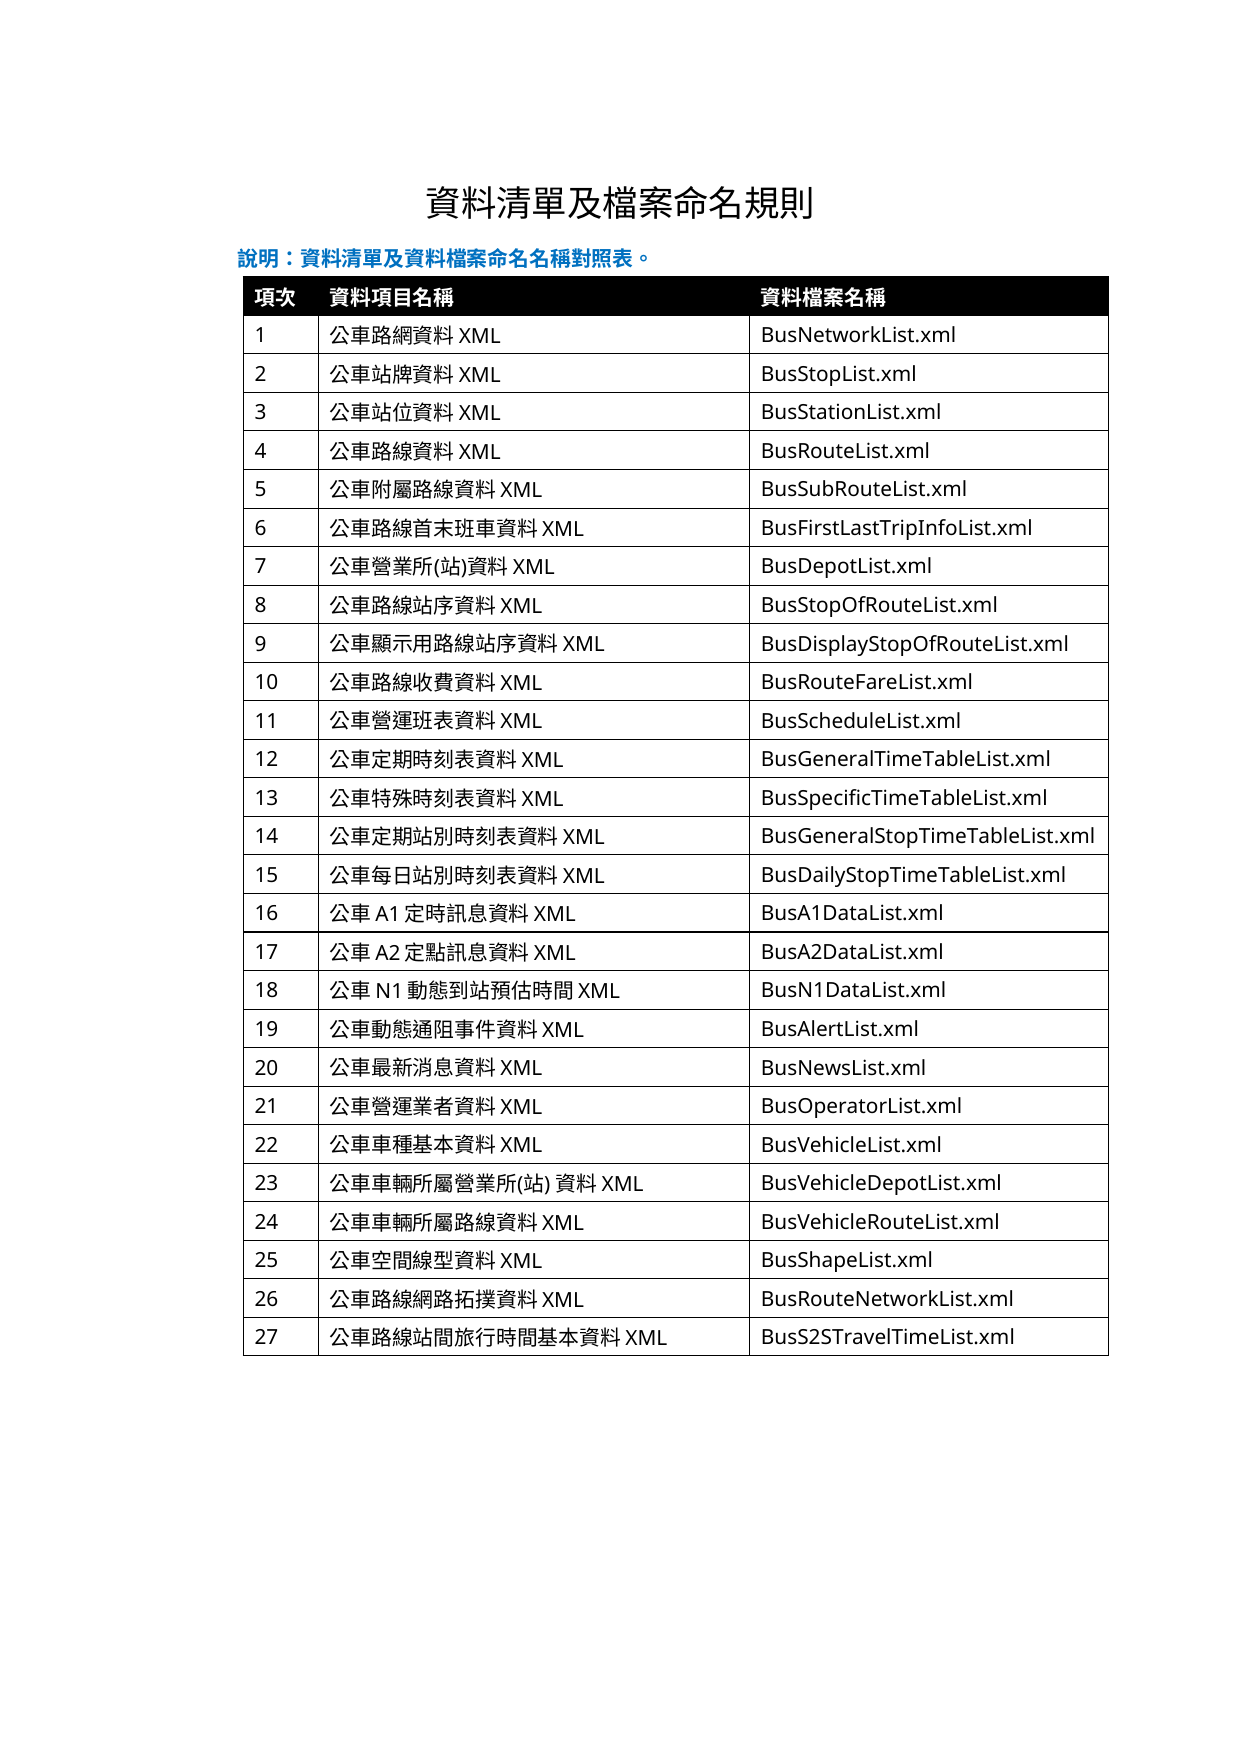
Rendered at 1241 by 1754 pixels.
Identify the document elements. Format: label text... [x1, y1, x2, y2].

table_cell BusDepotList.xml [750, 547, 1108, 584]
table_cell 6 [244, 509, 318, 546]
table_cell BusNetworkList.xml [750, 316, 1108, 353]
table_cell 公車營運業者資料XML [319, 1087, 749, 1124]
table_cell BusVehicleDepotList.xml [750, 1164, 1108, 1201]
table_cell 22 [244, 1125, 318, 1163]
table_cell BusSubRouteList.xml [750, 470, 1108, 507]
table_cell BusVehicleRouteList.xml [750, 1202, 1108, 1240]
table_cell 公車附屬路線資料XML [319, 470, 749, 507]
table_cell BusRouteFareList.xml [750, 663, 1108, 700]
table_cell 公車路網資料XML [319, 316, 749, 353]
table_cell BusStopOfRouteList.xml [750, 586, 1108, 623]
table_cell 16 [244, 894, 318, 931]
table_cell 14 [244, 817, 318, 854]
table_cell BusFirstLastTripInfoList.xml [750, 509, 1108, 546]
table_cell 公車最新消息資料XML [319, 1048, 749, 1086]
table_cell 19 [244, 1010, 318, 1047]
table_cell BusA2DataList.xml [750, 933, 1108, 970]
table_cell 23 [244, 1164, 318, 1201]
table_cell 17 [244, 933, 318, 970]
table_cell BusN1DataList.xml [750, 971, 1108, 1008]
table_cell 15 [244, 855, 318, 893]
table_cell 3 [244, 393, 318, 430]
table_cell 4 [244, 431, 318, 469]
list 說明：資料清單及資料檔案命名名稱對照表。 [237, 239, 1053, 276]
table_cell 7 [244, 547, 318, 584]
table_cell BusVehicleList.xml [750, 1125, 1108, 1163]
table_cell 公車路線站序資料XML [319, 586, 749, 623]
table_cell 11 [244, 701, 318, 739]
table_cell 公車路線收費資料XML [319, 663, 749, 700]
table_cell BusS2STravelTimeList.xml [750, 1318, 1108, 1355]
table_cell 公車定期時刻表資料 XML [319, 740, 749, 777]
table_cell BusShapeList.xml [750, 1241, 1108, 1278]
table_cell 26 [244, 1279, 318, 1317]
table_cell 12 [244, 740, 318, 777]
table_cell BusDisplayStopOfRouteList.xml [750, 624, 1108, 662]
table_cell BusGeneralStopTimeTableList.xml [750, 817, 1108, 854]
table_header 資料項目名稱 [319, 277, 749, 315]
table_cell 公車空間線型資料XML [319, 1241, 749, 1278]
table_cell 公車路線首末班車資料XML [319, 509, 749, 546]
table_cell 公車動態通阻事件資料XML [319, 1010, 749, 1047]
table_cell BusStopList.xml [750, 354, 1108, 392]
table_cell 公車A2定點訊息資料XML [319, 933, 749, 970]
table_cell 8 [244, 586, 318, 623]
table_cell 公車每日站別時刻表資料XML [319, 855, 749, 893]
table_cell 21 [244, 1087, 318, 1124]
table_cell 公車顯示用路線站序資料XML [319, 624, 749, 662]
text 資料清單及檔案命名規則 [187, 164, 1053, 239]
table_cell 公車路線資料XML [319, 431, 749, 469]
table_cell 25 [244, 1241, 318, 1278]
table_cell 公車A1定時訊息資料XML [319, 894, 749, 931]
table_cell BusDailyStopTimeTableList.xml [750, 855, 1108, 893]
table_cell 公車路線站間旅行時間基本資料XML [319, 1318, 749, 1355]
table_cell BusA1DataList.xml [750, 894, 1108, 931]
table_cell 公車站牌資料XML [319, 354, 749, 392]
table_cell 5 [244, 470, 318, 507]
table_cell BusStationList.xml [750, 393, 1108, 430]
table_cell 2 [244, 354, 318, 392]
table_cell 公車定期站別時刻表資料XML [319, 817, 749, 854]
table_cell 公車車輛所屬路線資料XML [319, 1202, 749, 1240]
table_cell BusSpecificTimeTableList.xml [750, 778, 1108, 816]
table_cell 公車特殊時刻表資料 XML [319, 778, 749, 816]
table_cell 公車車種基本資料XML [319, 1125, 749, 1163]
table_cell 公車N1動態到站預估時間XML [319, 971, 749, 1008]
table_cell 13 [244, 778, 318, 816]
table_cell 24 [244, 1202, 318, 1240]
table_header 資料檔案名稱 [750, 277, 1108, 315]
table_cell 公車路線網路拓撲資料XML [319, 1279, 749, 1317]
table_header 項次 [244, 277, 318, 315]
table_cell 10 [244, 663, 318, 700]
table_cell BusRouteList.xml [750, 431, 1108, 469]
table_cell 20 [244, 1048, 318, 1086]
table_cell 公車營業所(站)資料XML [319, 547, 749, 584]
table_cell 1 [244, 316, 318, 353]
table_cell BusOperatorList.xml [750, 1087, 1108, 1124]
table_cell BusGeneralTimeTableList.xml [750, 740, 1108, 777]
table_cell BusScheduleList.xml [750, 701, 1108, 739]
table_cell BusRouteNetworkList.xml [750, 1279, 1108, 1317]
table_cell 公車營運班表資料XML [319, 701, 749, 739]
table_cell BusNewsList.xml [750, 1048, 1108, 1086]
table_cell 公車車輛所屬營業所(站) 資料XML [319, 1164, 749, 1201]
table_cell 27 [244, 1318, 318, 1355]
table_cell 公車站位資料XML [319, 393, 749, 430]
table_cell BusAlertList.xml [750, 1010, 1108, 1047]
table_cell 9 [244, 624, 318, 662]
table_cell 18 [244, 971, 318, 1008]
